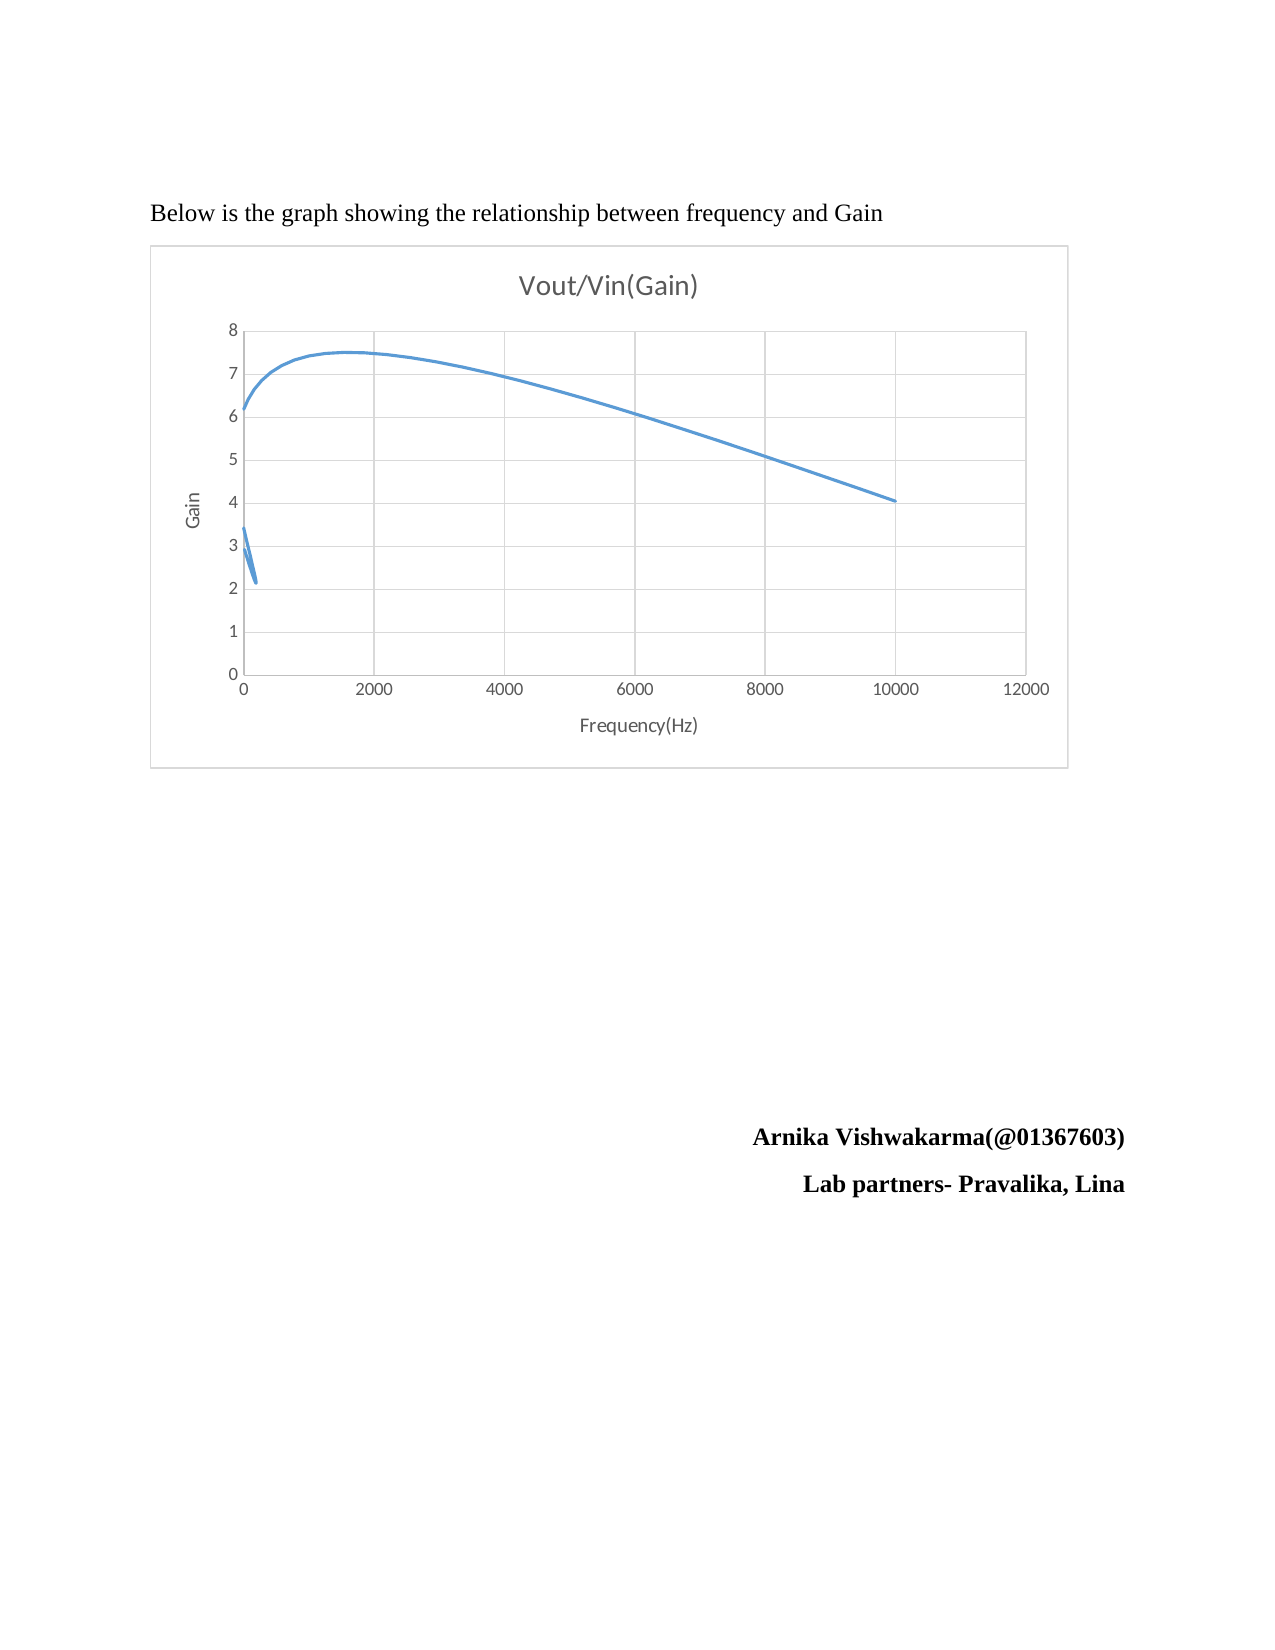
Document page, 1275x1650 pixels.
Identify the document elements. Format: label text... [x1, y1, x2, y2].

text Below is the graph showing the relationship between frequency and Gain [150, 198, 1125, 226]
text Arnika Vishwakarma(@01367603) [150, 1122, 1125, 1151]
text Lab partners- Pravalika, Lina [150, 1169, 1125, 1198]
